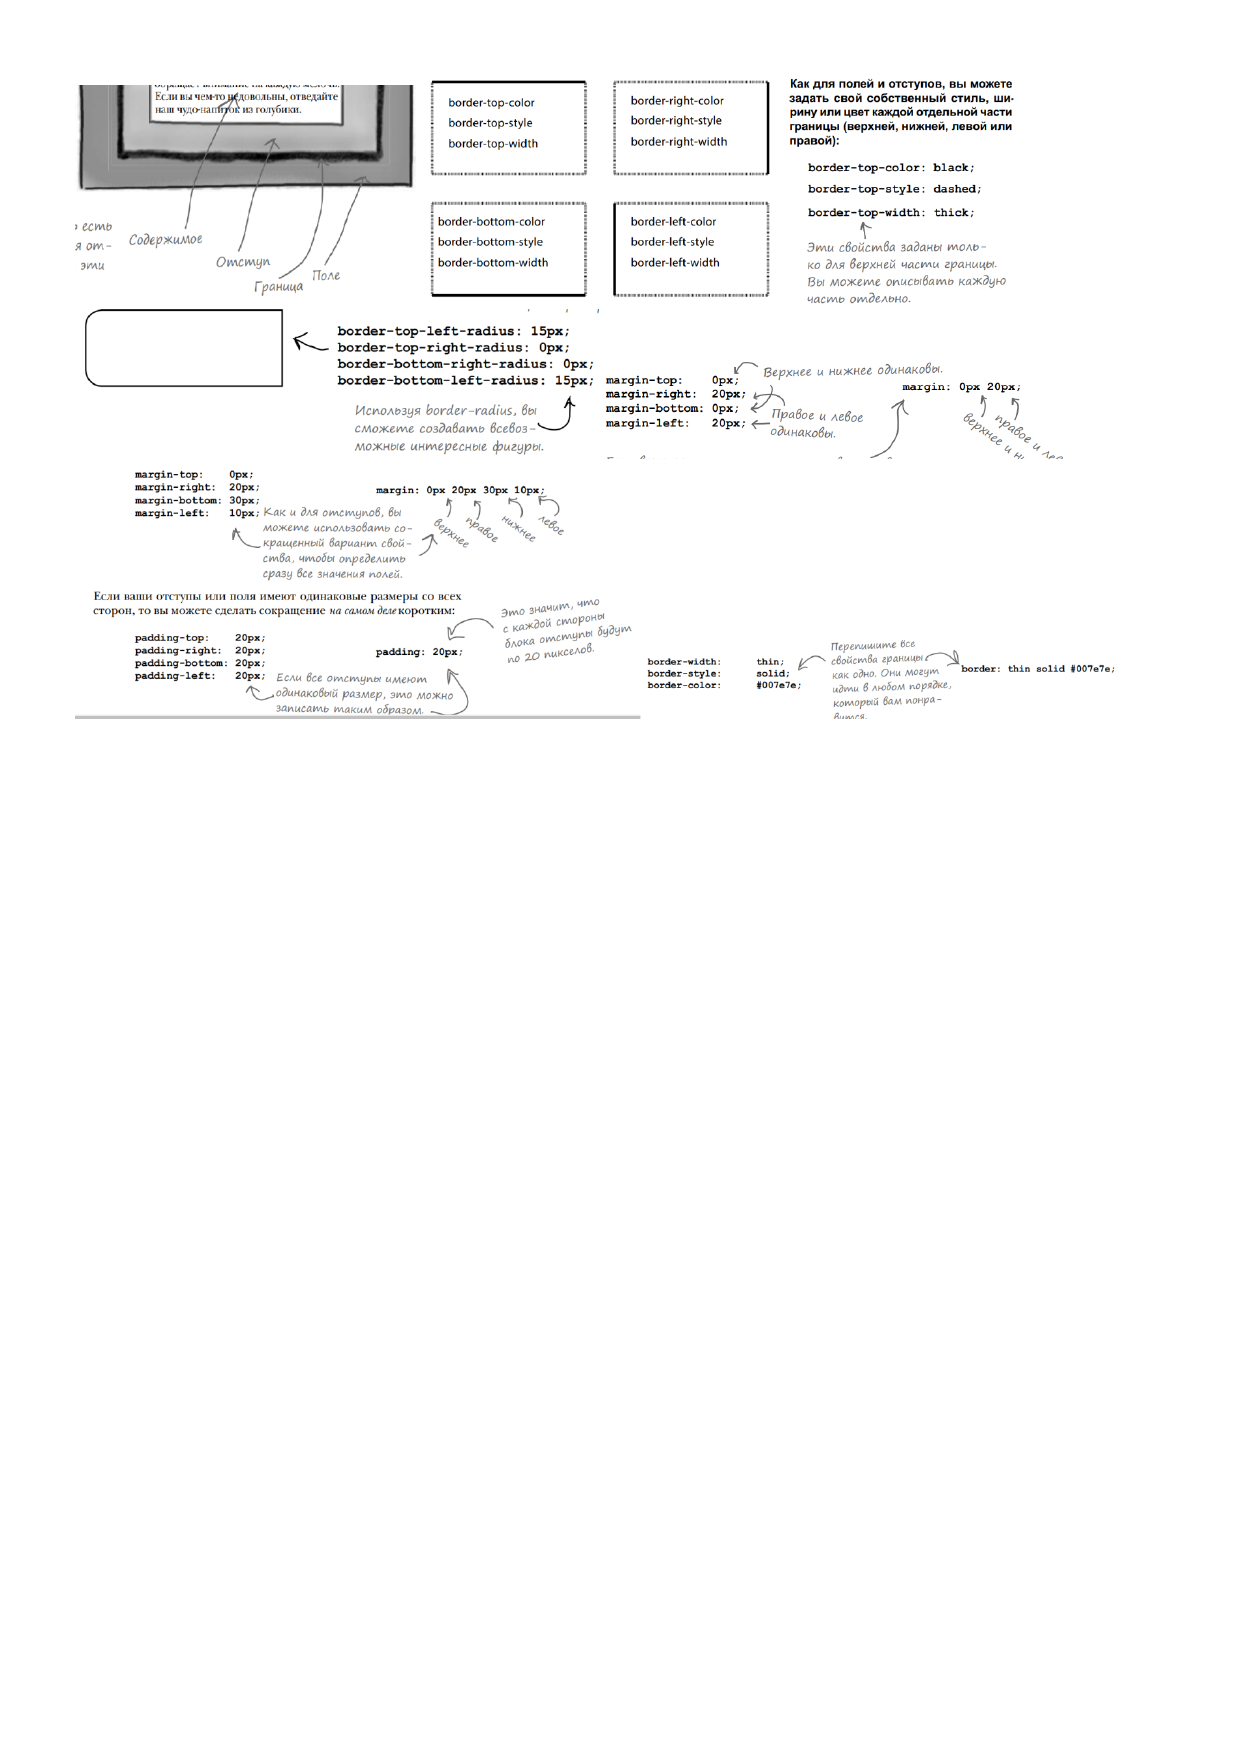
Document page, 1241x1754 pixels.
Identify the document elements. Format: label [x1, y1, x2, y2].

picture [75, 309, 1064, 459]
picture [75, 75, 1014, 306]
picture [75, 462, 1118, 719]
